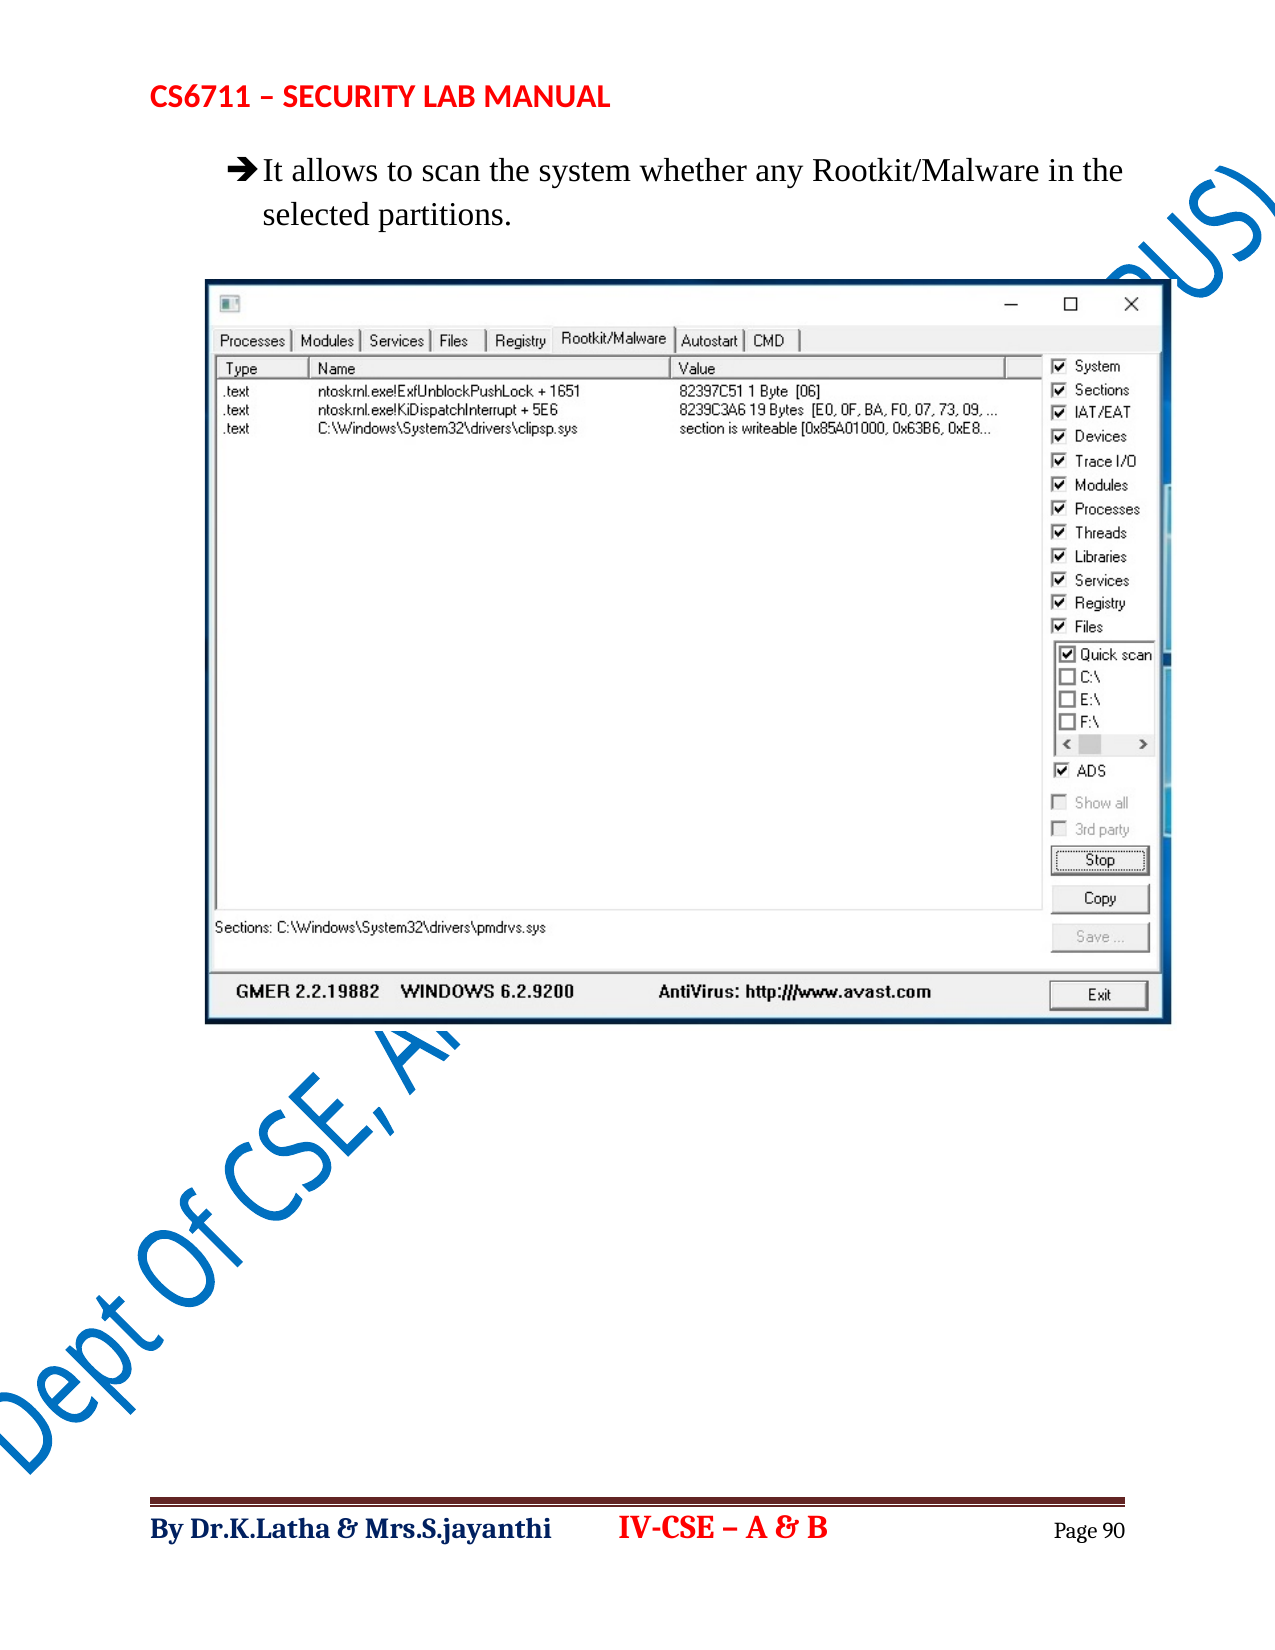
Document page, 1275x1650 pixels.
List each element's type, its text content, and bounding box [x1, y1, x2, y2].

picture [204, 279, 1178, 1031]
list It allows to scan the system whether any Rootkit/Malware in the selected partitions. [225, 150, 1125, 232]
